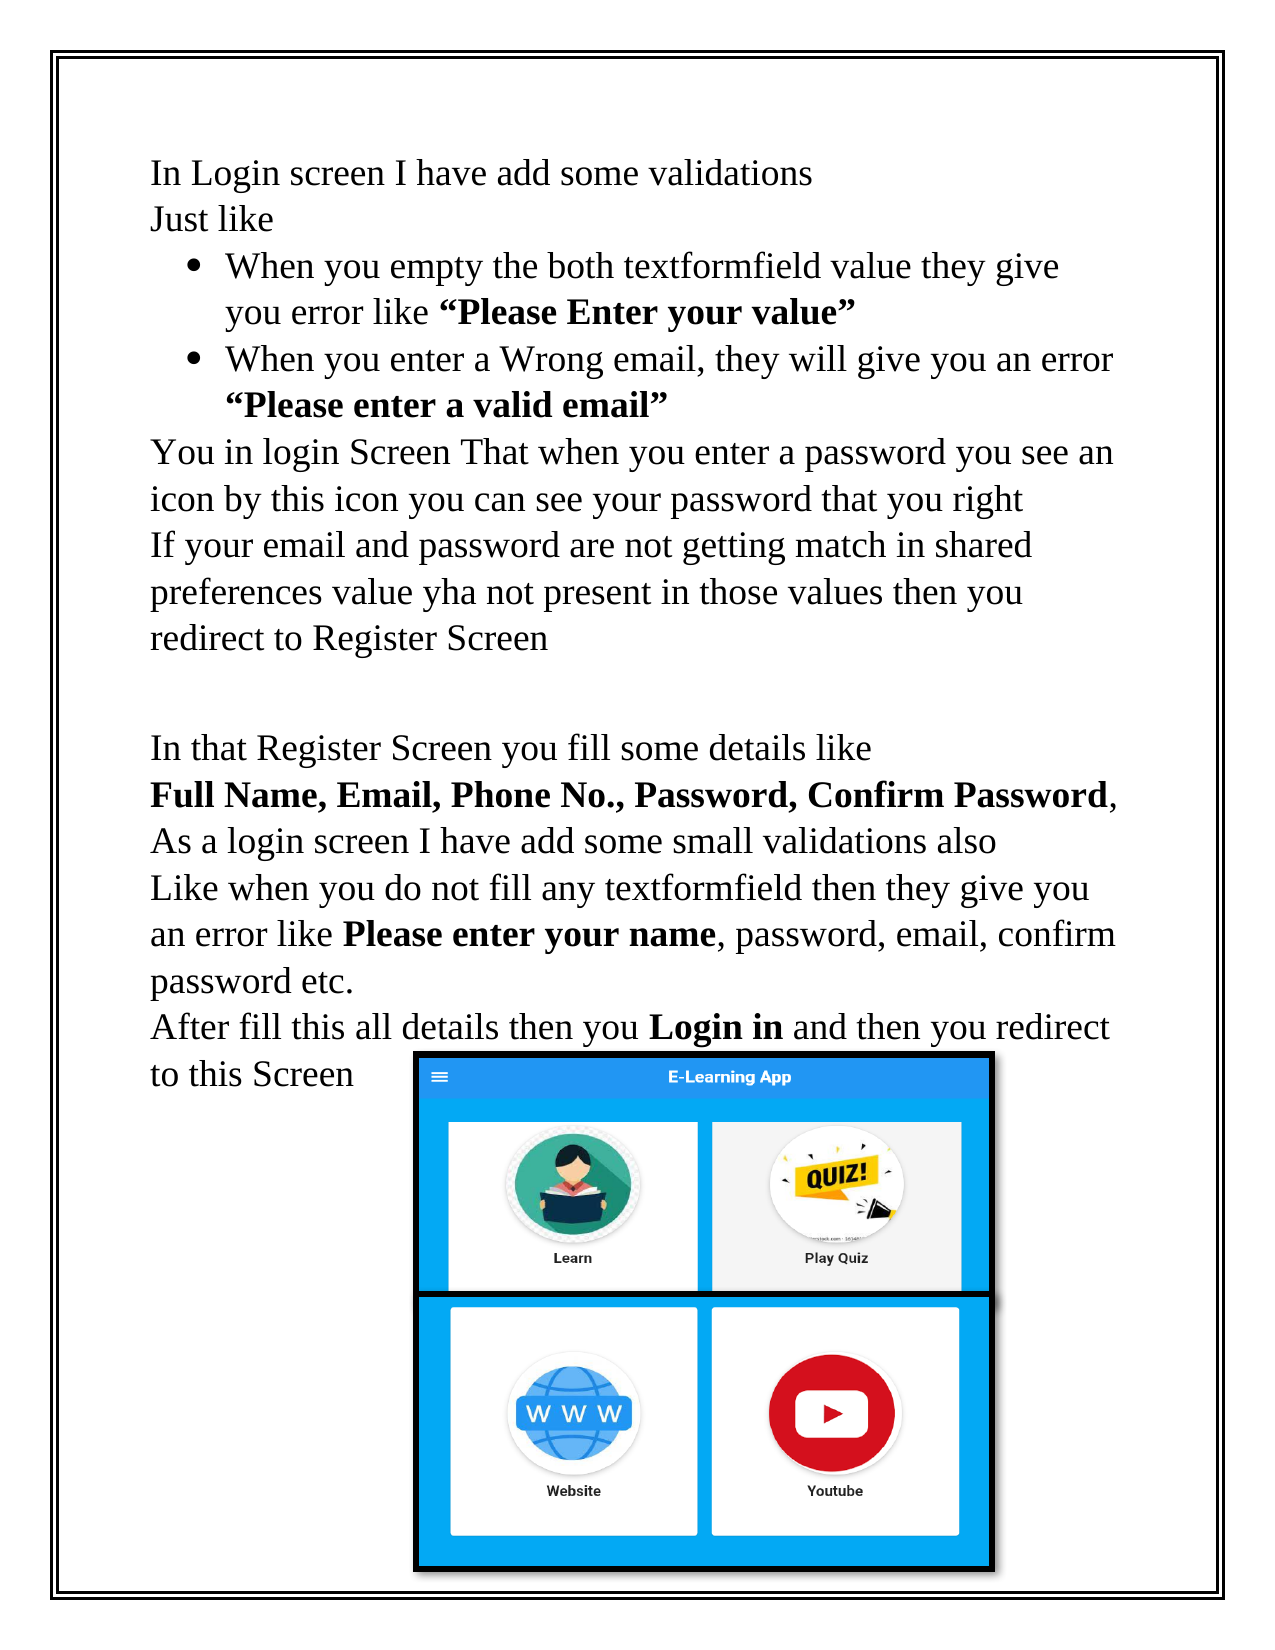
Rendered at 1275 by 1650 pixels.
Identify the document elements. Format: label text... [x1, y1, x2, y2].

list When you enter a Wrong email, they will give you an error [187, 336, 1125, 379]
list “Please enter a valid email” [225, 383, 1125, 426]
picture [713, 1123, 961, 1291]
picture [419, 1058, 989, 1098]
picture [449, 1123, 697, 1291]
picture [451, 1308, 697, 1535]
text As a login screen I have add some small validations also [150, 818, 1125, 862]
text In Login screen I have add some validations [150, 150, 1125, 193]
text Full Name, Email, Phone No., Password, Confirm Password, [150, 772, 1125, 815]
picture [712, 1308, 959, 1535]
text After fill this all details then you Login in and then you redirect to this Screen [150, 1005, 1125, 1094]
text Just like [150, 197, 1125, 240]
text You in login Screen That when you enter a password you see an icon by this icon you can see your password that you right [150, 429, 1125, 519]
text If your email and password are not getting match in shared preferences value yha not present in those values then you redirect to Register Screen [150, 522, 1125, 659]
text In that Register Screen you fill some details like [150, 725, 1125, 768]
list When you empty the both textformfield value they give you error like “Please Enter your value” [187, 243, 1125, 333]
text Like when you do not fill any textformfield then they give you an error like Please enter your name, password, email, confirm password etc. [150, 865, 1125, 1001]
